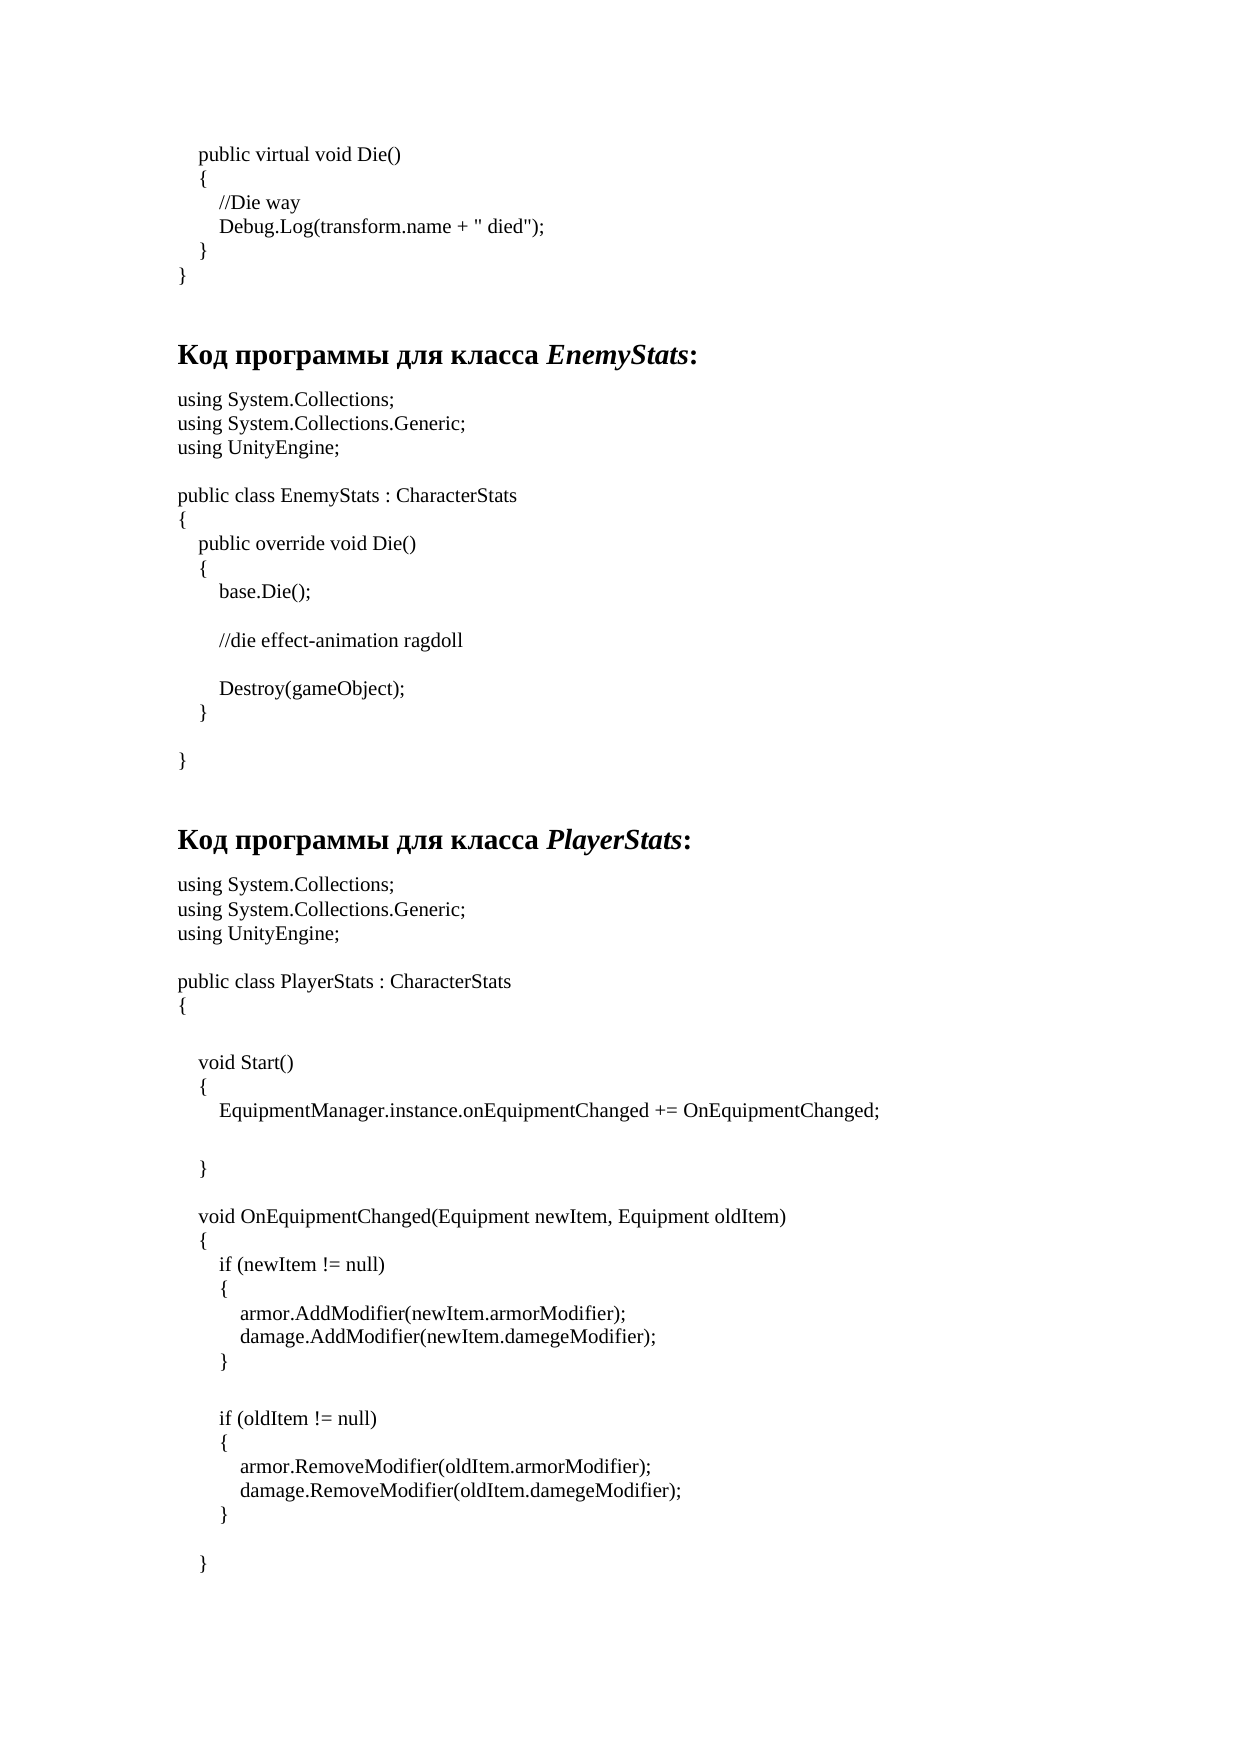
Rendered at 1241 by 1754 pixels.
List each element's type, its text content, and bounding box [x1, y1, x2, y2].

text public class EnemyStats : CharacterStats [177, 483, 1181, 507]
text armor.AddModifier(newItem.armorModifier); [177, 1300, 1181, 1324]
text } [177, 238, 1181, 262]
text using System.Collections; [177, 387, 1181, 411]
text Destroy(gameObject); [177, 676, 1181, 700]
text } [177, 1156, 1181, 1180]
text { [177, 1228, 1181, 1252]
text { [177, 1430, 1181, 1454]
text void OnEquipmentChanged(Equipment newItem, Equipment oldItem) [177, 1204, 1181, 1228]
text { [177, 555, 1181, 579]
text //die effect-animation ragdoll [177, 628, 1181, 652]
text //Die way [177, 190, 1181, 214]
text } [177, 262, 1181, 287]
text public virtual void Die() [177, 142, 1181, 166]
text Код программы для класса PlayerStats: [177, 822, 1181, 856]
text using System.Collections.Generic; [177, 896, 1181, 921]
text if (oldItem != null) [177, 1406, 1181, 1430]
text base.Die(); [177, 579, 1181, 603]
text { [177, 1074, 1181, 1098]
text } [177, 1348, 1181, 1373]
text armor.RemoveModifier(oldItem.armorModifier); [177, 1454, 1181, 1478]
text { [177, 1276, 1181, 1300]
text } [177, 1502, 1181, 1526]
text { [177, 507, 1181, 531]
text Код программы для класса EnemyStats: [177, 337, 1181, 370]
text } [177, 700, 1181, 724]
text } [177, 748, 1181, 772]
text if (newItem != null) [177, 1252, 1181, 1276]
text void Start() [177, 1050, 1181, 1074]
text damage.RemoveModifier(oldItem.damegeModifier); [177, 1478, 1181, 1502]
text public override void Die() [177, 531, 1181, 555]
text damage.AddModifier(newItem.damegeModifier); [177, 1324, 1181, 1348]
text { [177, 166, 1181, 190]
text { [177, 993, 1181, 1017]
text public class PlayerStats : CharacterStats [177, 969, 1181, 993]
text } [177, 1551, 1181, 1574]
text using System.Collections; [177, 872, 1181, 896]
text EquipmentManager.instance.onEquipmentChanged += OnEquipmentChanged; [177, 1098, 1181, 1122]
text using System.Collections.Generic; [177, 411, 1181, 435]
text using UnityEngine; [177, 921, 1181, 944]
text using UnityEngine; [177, 435, 1181, 459]
text Debug.Log(transform.name + " died"); [177, 214, 1181, 238]
